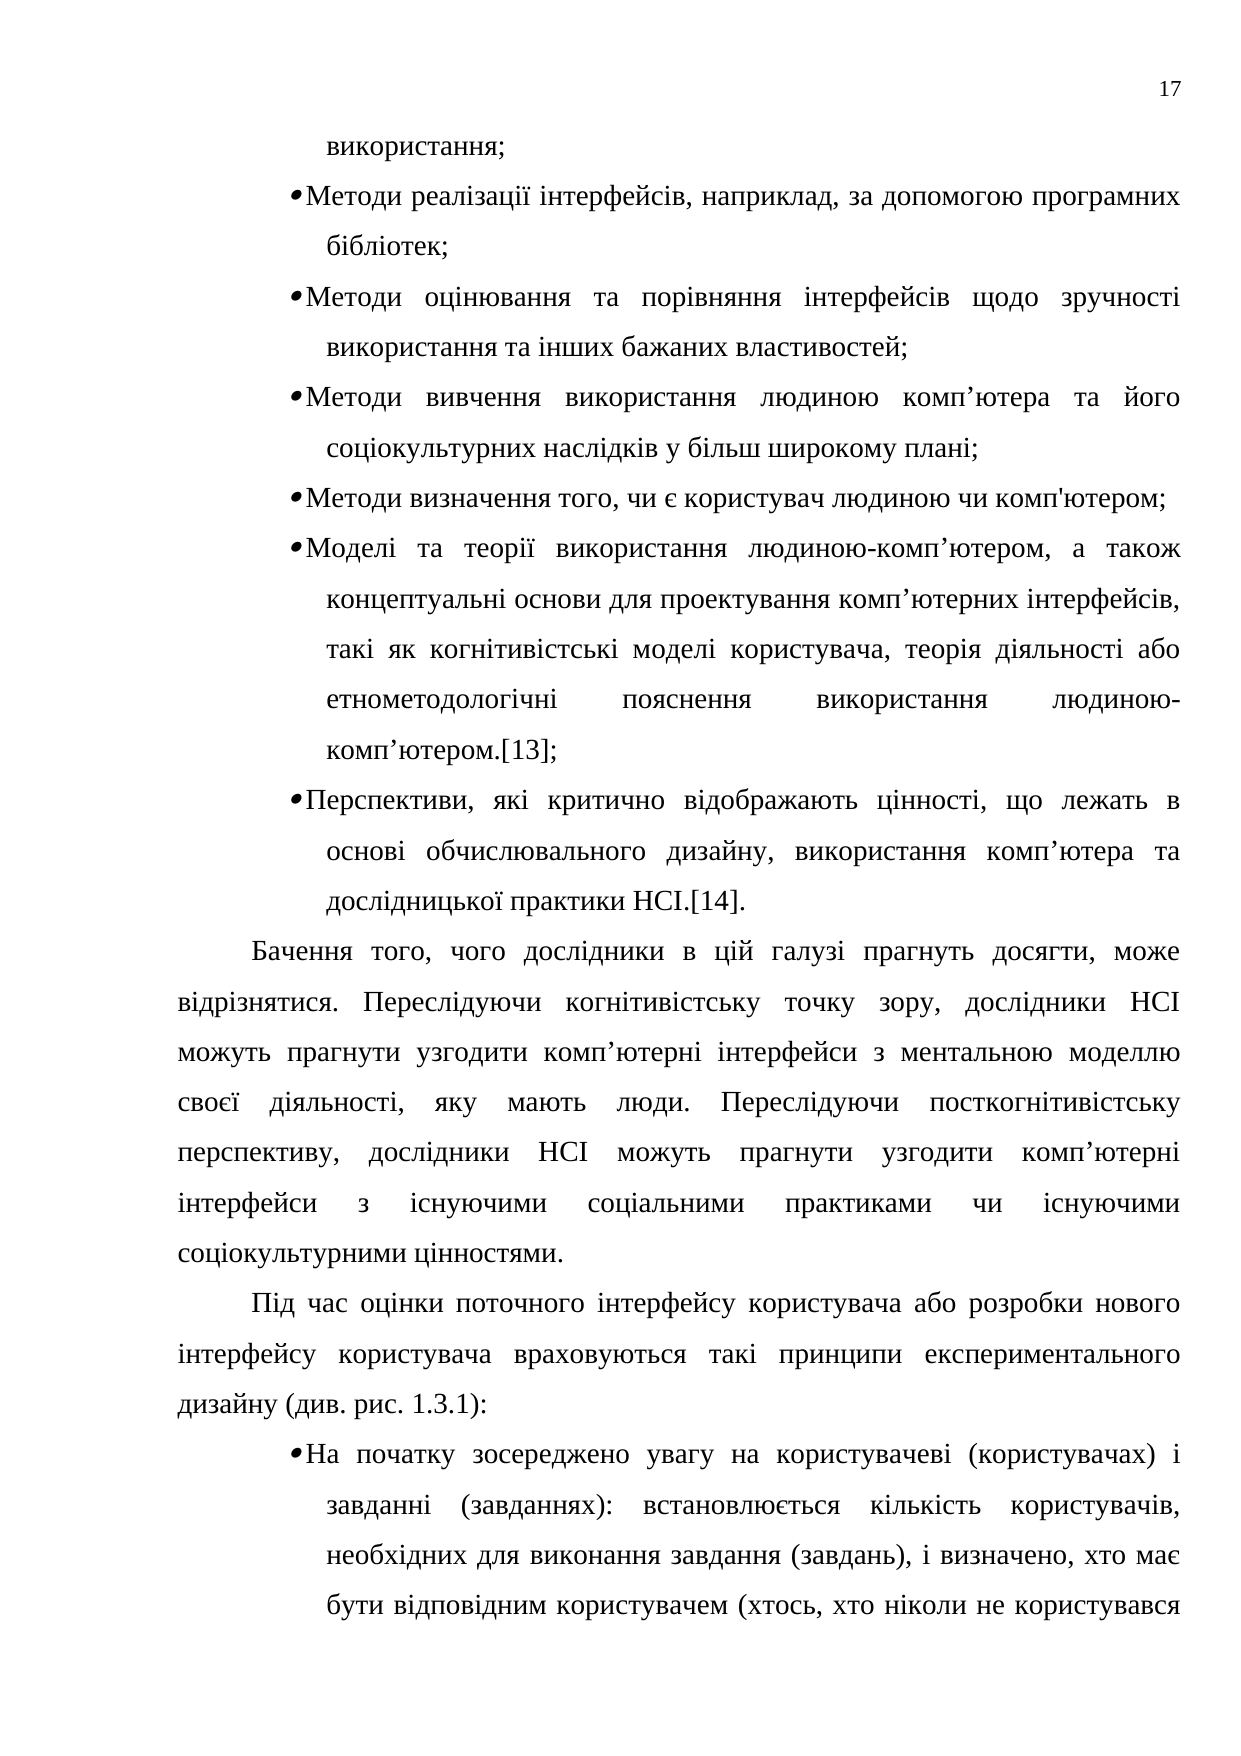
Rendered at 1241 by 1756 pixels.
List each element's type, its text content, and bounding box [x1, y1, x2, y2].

list Методи оцінювання та порівняння інтерфейсів щодо зручності використання та інших бажаних властивостей; [288, 279, 1181, 363]
text Бачення того, чого дослідники в цій галузі прагнуть досягти, може відрізнятися. Переслідуючи когнітивістську точку зору, дослідники HCI можуть прагнути узгодити комп’ютерні інтерфейси з ментальною моделлю своєї діяльності, яку мають люди. Переслідуючи посткогнітивістську перспективу, дослідники HCI можуть прагнути узгодити комп’ютерні інтерфейси з існуючими соціальними практиками чи існуючими соціокультурними цінностями. [177, 933, 1181, 1269]
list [288, 1436, 1181, 1621]
list Моделі та теорії використання людиною-комп’ютером, а також концептуальні основи для проектування комп’ютерних інтерфейсів, такі як когнітивістські моделі користувача, теорія діяльності або етнометодологічні пояснення використання людиною-комп’ютером.[13]; [288, 531, 1181, 766]
list Методи реалізації інтерфейсів, наприклад, за допомогою програмних бібліотек; [288, 178, 1181, 262]
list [288, 128, 1181, 161]
list Методи вивчення використання людиною комп’ютера та його соціокультурних наслідків у більш широкому плані; [288, 379, 1181, 463]
list Методи визначення того, чи є користувач людиною чи комп'ютером; [288, 480, 1181, 514]
text Під час оцінки поточного інтерфейсу користувача або розробки нового інтерфейсу користувача враховуються такі принципи експериментального дизайну (див. рис. 1.3.1): [177, 1286, 1181, 1420]
list Перспективи, які критично відображають цінності, що лежать в основі обчислювального дизайну, використання комп’ютера та дослідницької практики HCI.[14]. [288, 782, 1181, 917]
